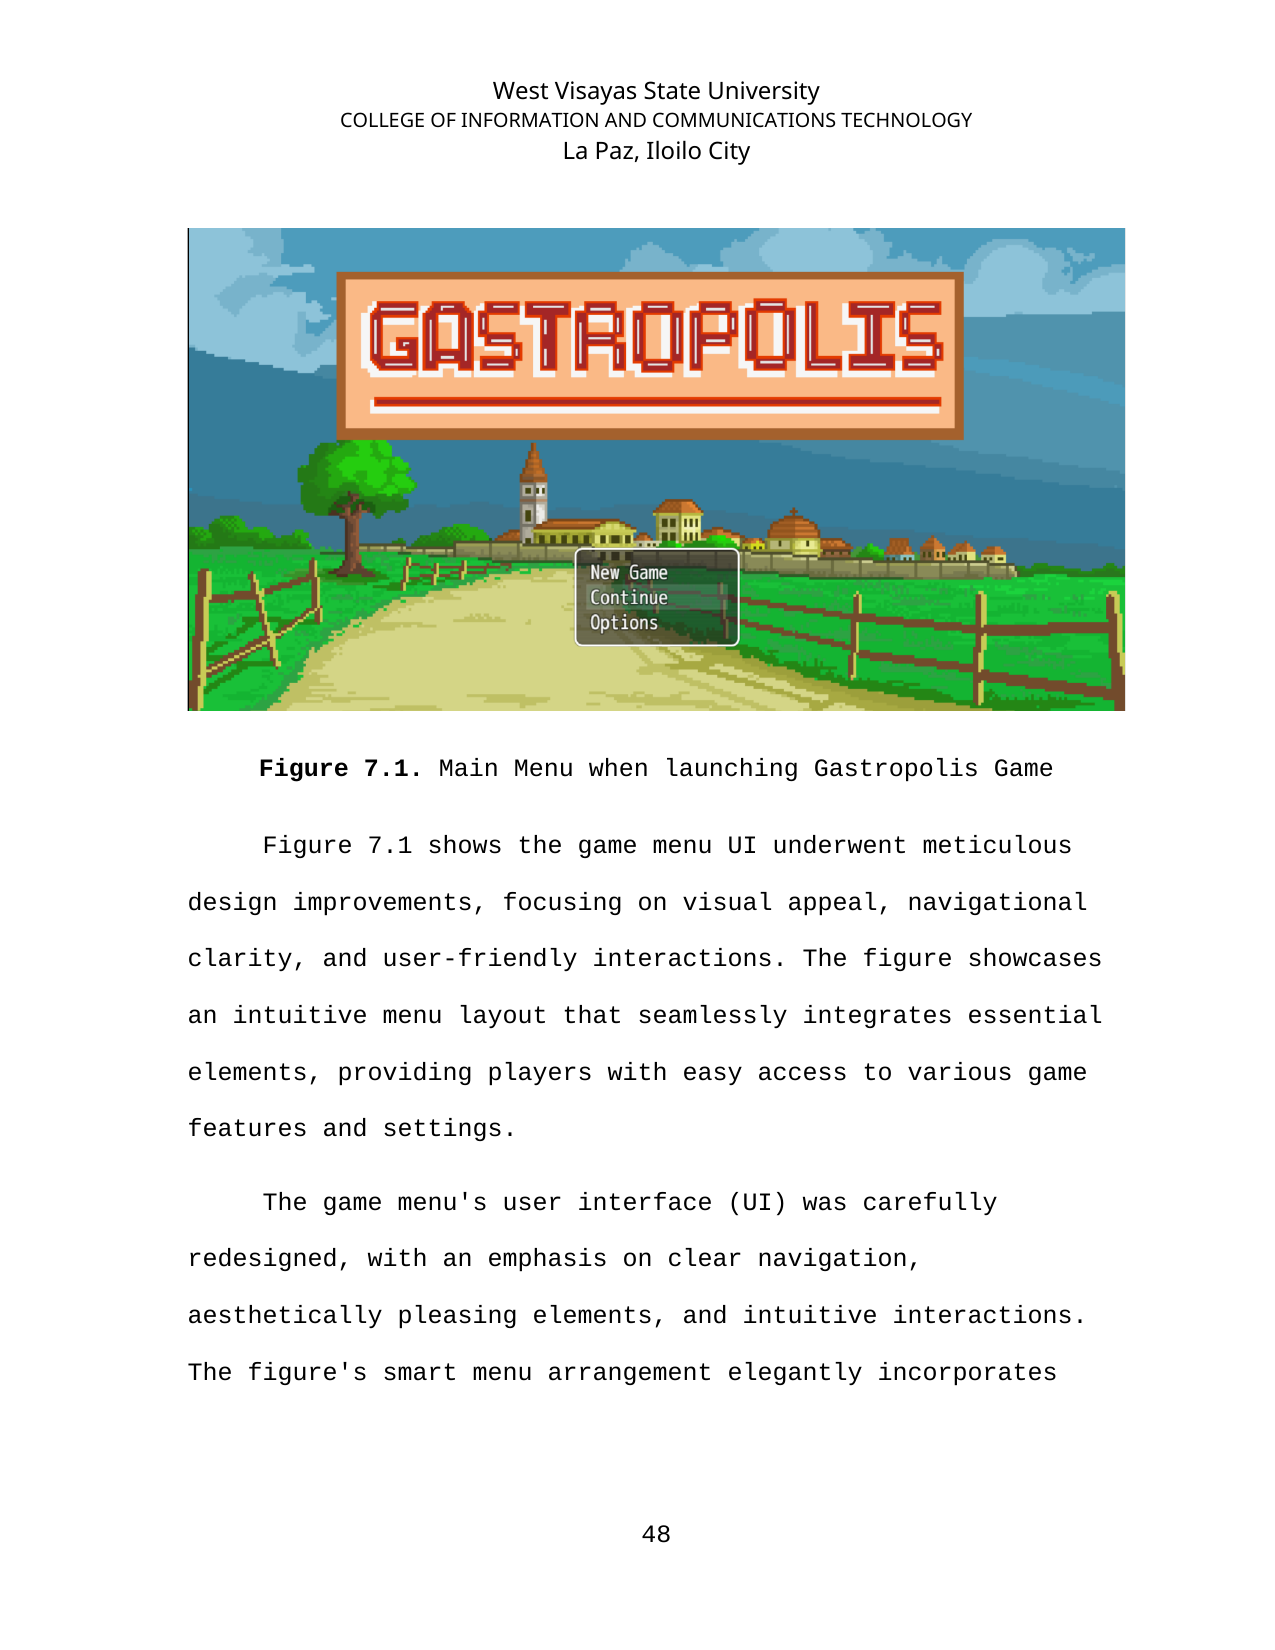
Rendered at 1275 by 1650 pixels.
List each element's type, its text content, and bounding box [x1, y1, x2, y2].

text Figure 7.1. Main Menu when launching Gastropolis Game [187, 755, 1125, 783]
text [187, 1189, 1125, 1388]
picture [187, 228, 1125, 711]
text Figure 7.1 shows the game menu UI underwent meticulous design improvements, focusing on visual appeal, navigational clarity, and user-friendly interactions. The figure showcases an intuitive menu layout that seamlessly integrates essential elements, providing players with easy access to various game features and settings. [187, 833, 1125, 1144]
